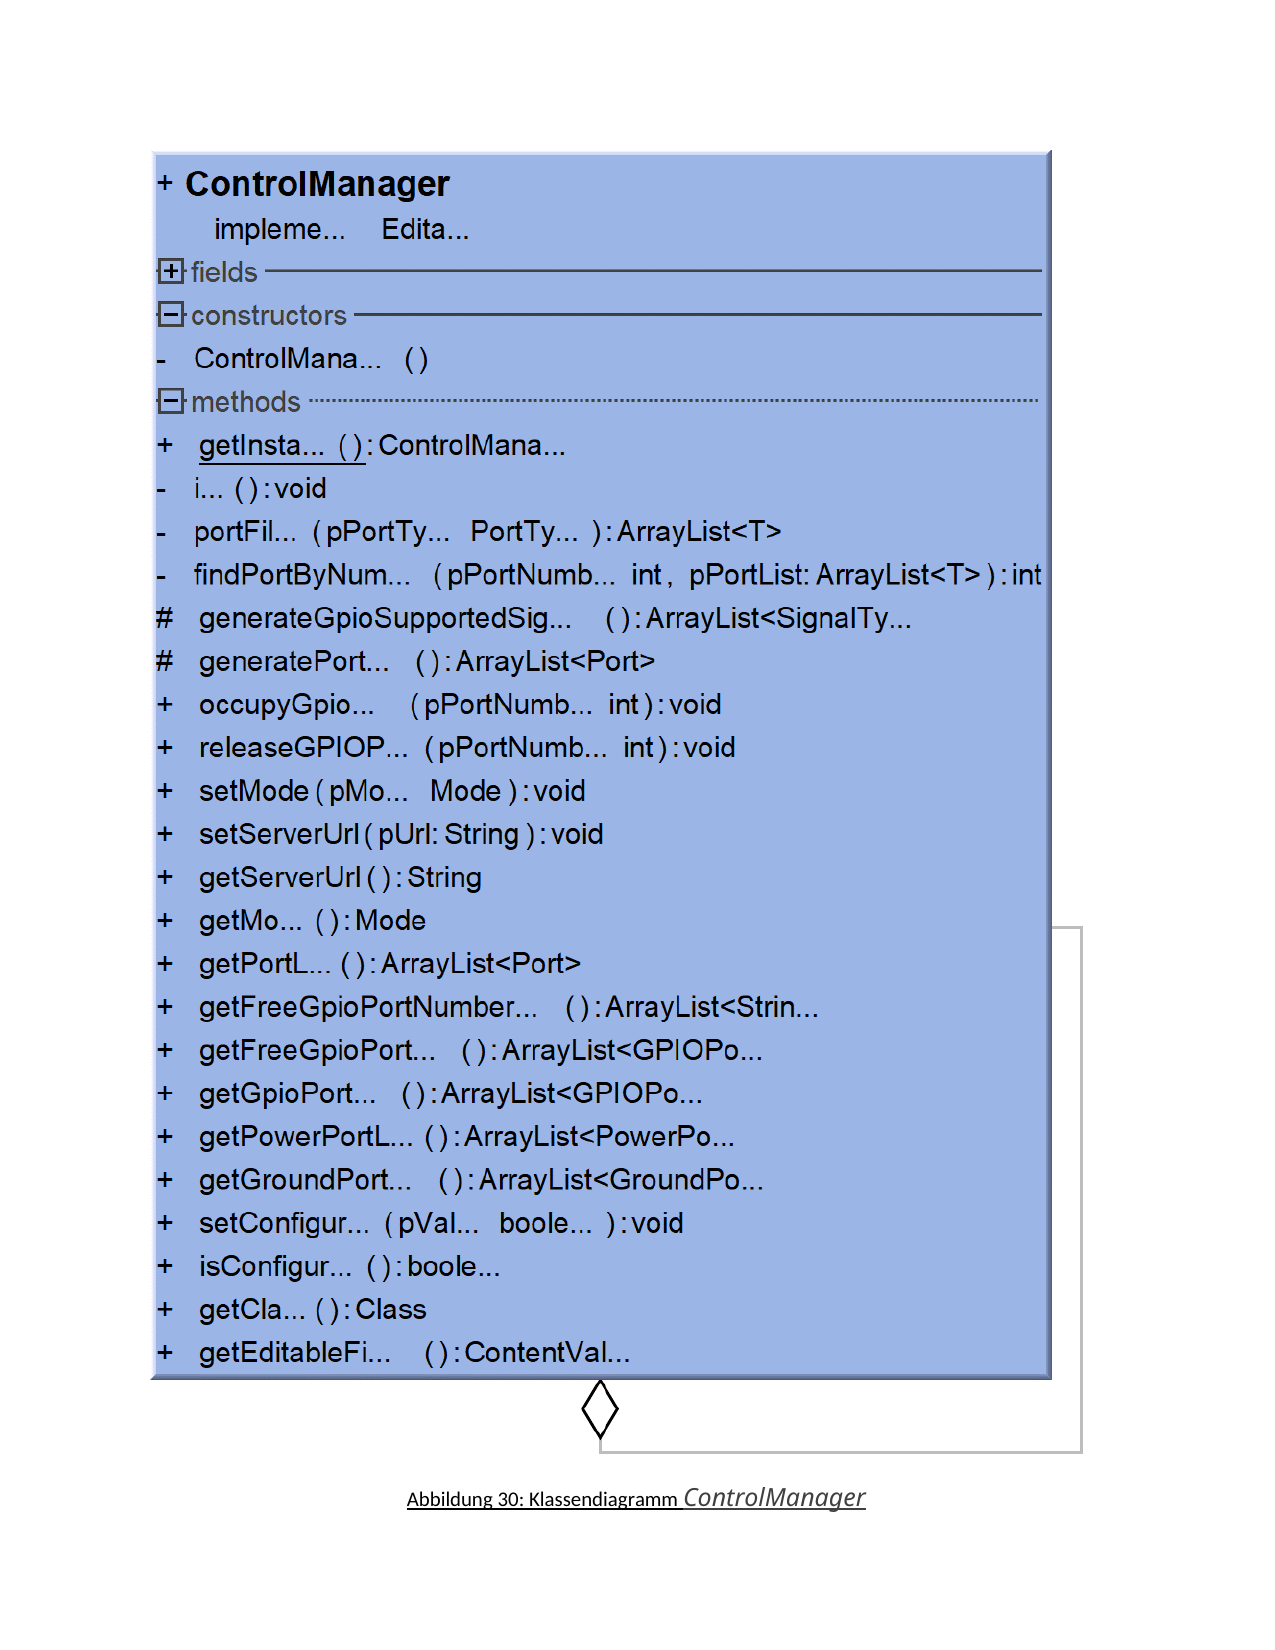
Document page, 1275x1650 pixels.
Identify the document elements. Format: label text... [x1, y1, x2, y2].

picture [150, 150, 1109, 1461]
